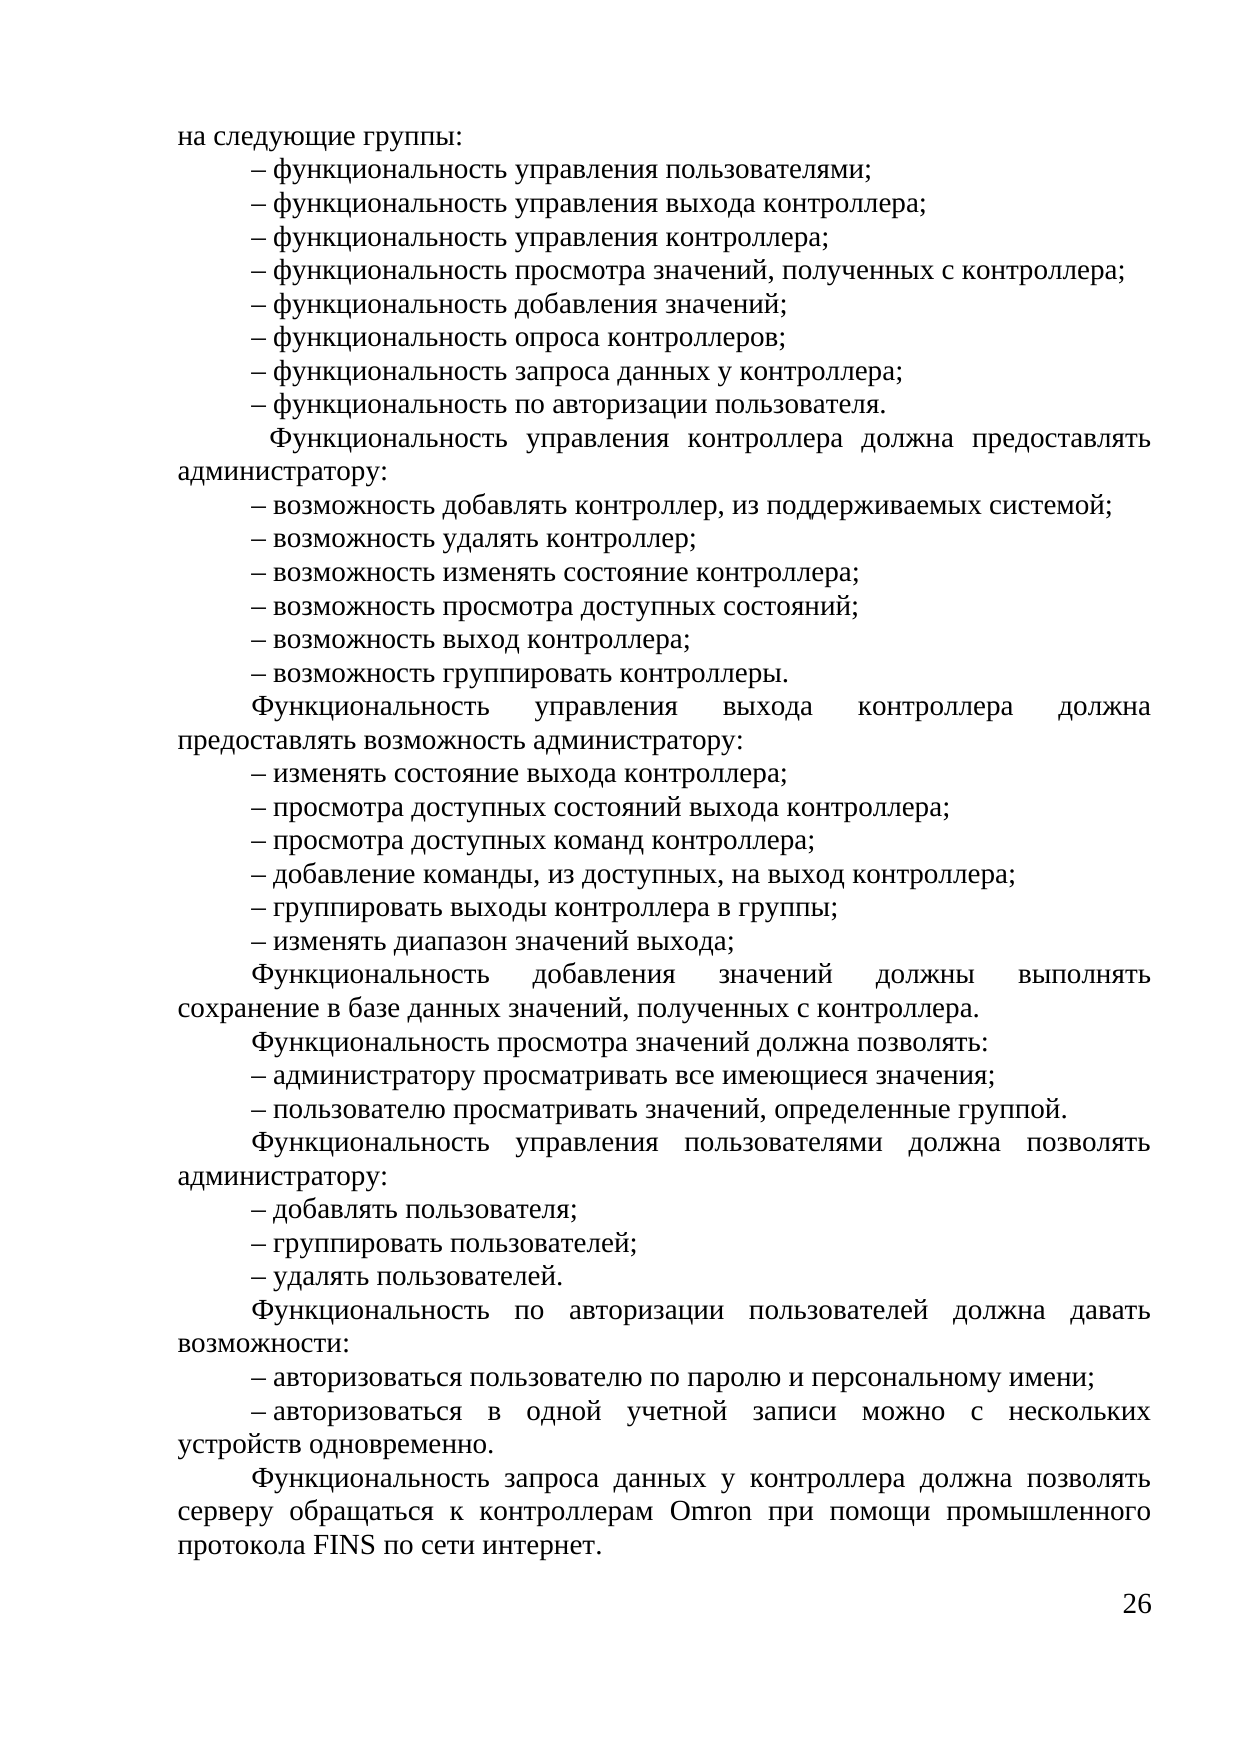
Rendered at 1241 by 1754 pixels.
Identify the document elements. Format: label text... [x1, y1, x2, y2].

text возможность изменять состояние контроллера; [177, 554, 1152, 588]
text Функциональность добавления значений должны выполнять сохранение в базе данных значений, полученных с контроллера. [177, 957, 1152, 1024]
text функциональность управления выхода контроллера; [177, 185, 1152, 219]
text просмотра доступных команд контроллера; [177, 822, 1152, 856]
text изменять диапазон значений выхода; [177, 923, 1152, 957]
text добавление команды, из доступных, на выход контроллера; [177, 856, 1152, 889]
text группировать выходы контроллера в группы; [177, 889, 1152, 923]
text группировать пользователей; [177, 1225, 1152, 1258]
text возможность удалять контроллер; [177, 521, 1152, 554]
text возможность выход контроллера; [177, 621, 1152, 655]
text Функциональность просмотра значений должна позволять: [177, 1024, 1152, 1057]
text просмотра доступных состояний выхода контроллера; [177, 789, 1152, 822]
text Функциональность управления контроллера должна предоставлять администратору: [177, 420, 1152, 487]
text добавлять пользователя; [177, 1191, 1152, 1225]
text Функциональность управления пользователями должна позволять администратору: [177, 1124, 1152, 1191]
text изменять состояние выхода контроллера; [177, 755, 1152, 789]
text администратору просматривать все имеющиеся значения; [177, 1057, 1152, 1091]
text функциональность по авторизации пользователя. [177, 386, 1152, 420]
text возможность добавлять контроллер, из поддерживаемых системой; [177, 487, 1152, 521]
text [177, 118, 1152, 152]
text функциональность просмотра значений, полученных с контроллера; [177, 252, 1152, 286]
text Функциональность по авторизации пользователей должна давать возможности: [177, 1292, 1152, 1359]
text авторизоваться пользователю по паролю и персональному имени; [177, 1359, 1152, 1393]
text Функциональность управления выхода контроллера должна предоставлять возможность администратору: [177, 688, 1152, 755]
text Функциональность запроса данных у контроллера должна позволять серверу обращаться к контроллерам Omron при помощи промышленного протокола FINS по сети интернет. [177, 1460, 1152, 1560]
text функциональность опроса контроллеров; [177, 319, 1152, 353]
text функциональность управления пользователями; [177, 152, 1152, 185]
text пользователю просматривать значений, определенные группой. [177, 1091, 1152, 1124]
text возможность просмотра доступных состояний; [177, 588, 1152, 621]
text возможность группировать контроллеры. [177, 655, 1152, 688]
text функциональность запроса данных у контроллера; [177, 353, 1152, 386]
text удалять пользователей. [177, 1258, 1152, 1292]
text функциональность добавления значений; [177, 286, 1152, 319]
text функциональность управления контроллера; [177, 219, 1152, 252]
text авторизоваться в одной учетной записи можно с нескольких устройств одновременно. [177, 1393, 1152, 1460]
